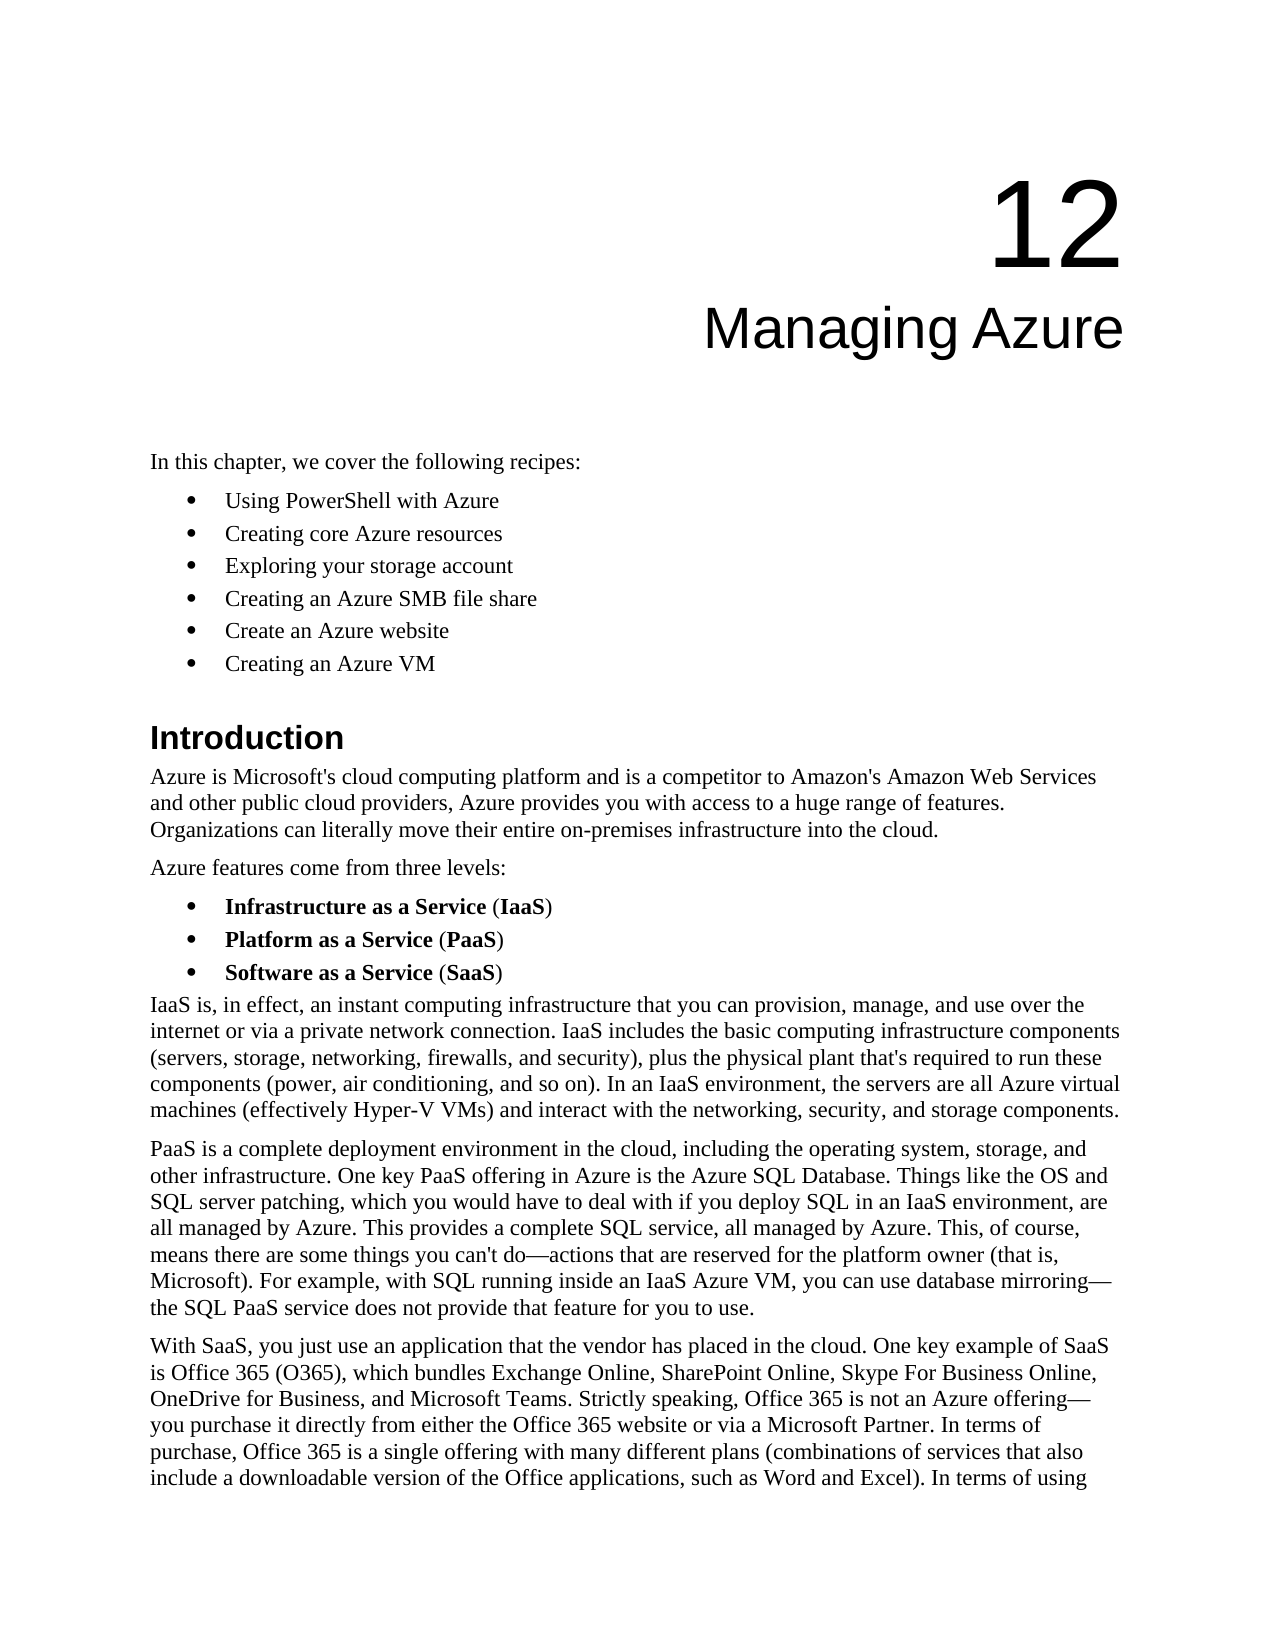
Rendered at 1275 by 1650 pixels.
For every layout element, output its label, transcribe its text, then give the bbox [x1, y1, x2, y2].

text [150, 1332, 1125, 1491]
text PaaS is a complete deployment environment in the cloud, including the operating system, storage, and other infrastructure. One key PaaS offering in Azure is the Azure SQL Database. Things like the OS and SQL server patching, which you would have to deal with if you deploy SQL in an IaaS environment, are all managed by Azure. This provides a complete SQL service, all managed by Azure. This, of course, means there are some things you can't do—actions that are reserved for the platform owner (that is, Microsoft). For example, with SQL running inside an IaaS Azure VM, you can use database mirroring—the SQL PaaS service does not provide that feature for you to use. [150, 1135, 1125, 1320]
text In this chapter, we cover the following recipes: [150, 448, 1125, 475]
text Using PowerShell with Azure [187, 487, 1087, 513]
text Software as a Service (SaaS) [187, 958, 1087, 985]
text Infrastructure as a Service (IaaS) [187, 893, 1087, 920]
text Platform as a Service (PaaS) [187, 926, 1087, 952]
subtitle Introduction [150, 718, 1125, 757]
text Creating an Azure VM [187, 650, 1087, 677]
text Exploring your storage account [187, 552, 1087, 579]
text 12 [150, 150, 1125, 294]
text Create an Azure website [187, 618, 1087, 644]
text IaaS is, in effect, an instant computing infrastructure that you can provision, manage, and use over the internet or via a private network connection. IaaS includes the basic computing infrastructure components (servers, storage, networking, firewalls, and security), plus the physical plant that's required to run these components (power, air conditioning, and so on). In an IaaS environment, the servers are all Azure virtual machines (effectively Hyper-V VMs) and interact with the networking, security, and storage components. [150, 991, 1125, 1123]
title Managing Azure [150, 294, 1125, 361]
text Creating core Azure resources [187, 520, 1087, 546]
text Azure features come from three levels: [150, 854, 1125, 881]
text Creating an Azure SMB file share [187, 585, 1087, 611]
text Azure is Microsoft's cloud computing platform and is a competitor to Amazon's Amazon Web Services and other public cloud providers, Azure provides you with access to a huge range of features. Organizations can literally move their entire on-premises infrastructure into the cloud. [150, 763, 1125, 842]
